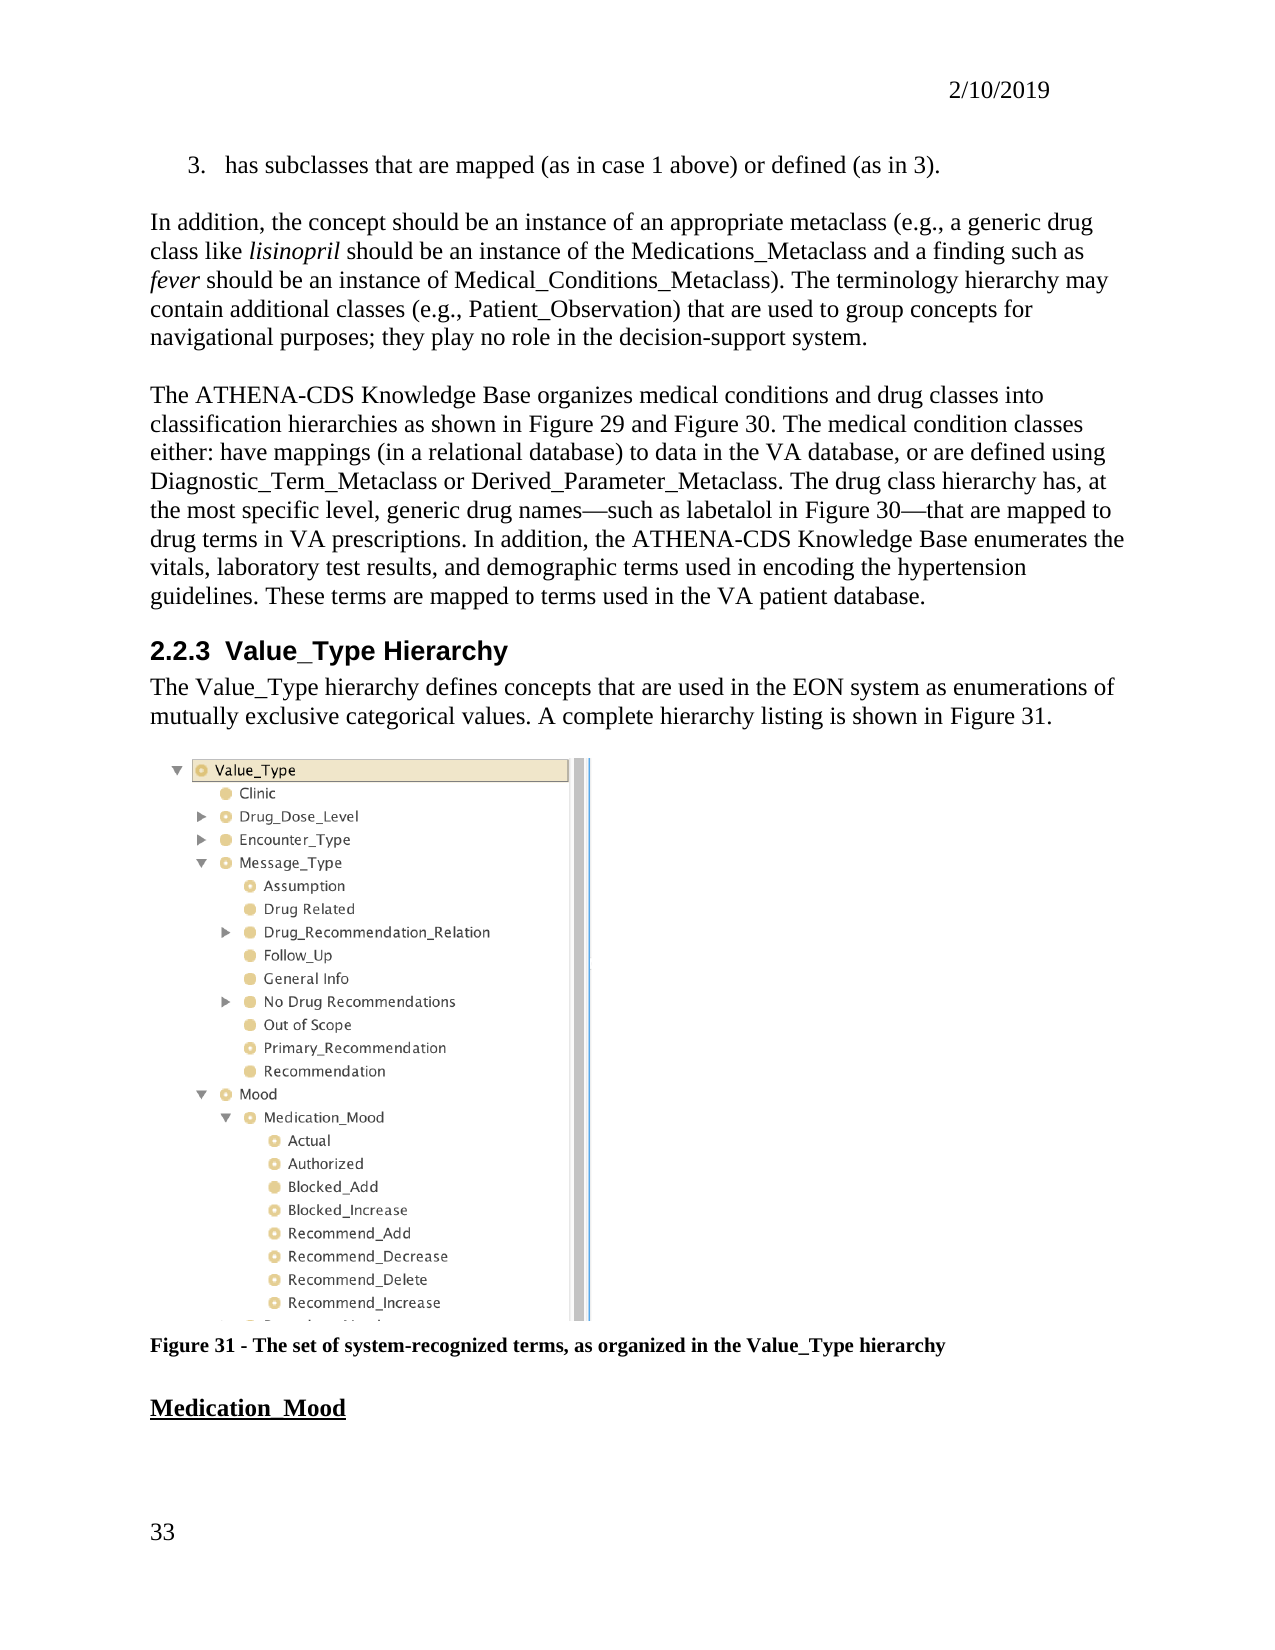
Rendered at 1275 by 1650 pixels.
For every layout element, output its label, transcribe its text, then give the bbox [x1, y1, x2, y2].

text Medication_Mood [150, 1393, 1125, 1422]
text The Value_Type hierarchy defines concepts that are used in the EON system as enumerations of mutually exclusive categorical values. A complete hierarchy listing is shown in Figure 31. [150, 672, 1125, 730]
subtitle Value_Type Hierarchy [150, 635, 1125, 666]
text The ATHENA-CDS Knowledge Base organizes medical conditions and drug classes into classification hierarchies as shown in Figure 29 and Figure 30. The medical condition classes either: have mappings (in a relational database) to data in the VA database, or are defined using Diagnostic_Term_Metaclass or Derived_Parameter_Metaclass. The drug class hierarchy has, at the most specific level, generic drug names—such as labetalol in Figure 30—that are mapped to drug terms in VA prescriptions. In addition, the ATHENA-CDS Knowledge Base enumerates the vitals, laboratory test results, and demographic terms used in encoding the hypertension guidelines. These terms are mapped to terms used in the VA patient database. [150, 380, 1125, 610]
picture [150, 758, 592, 1321]
list has subclasses that are mapped (as in case 1 above) or defined (as in 3). [187, 150, 1125, 179]
text Figure 31 - The set of system-recognized terms, as organized in the Value_Type hierarchy [150, 1333, 1125, 1357]
text In addition, the concept should be an instance of an appropriate metaclass (e.g., a generic drug class like lisinopril should be an instance of the Medications_Metaclass and a finding such as fever should be an instance of Medical_Conditions_Metaclass). The terminology hierarchy may contain additional classes (e.g., Patient_Observation) that are used to group concepts for navigational purposes; they play no role in the decision-support system. [150, 207, 1125, 351]
